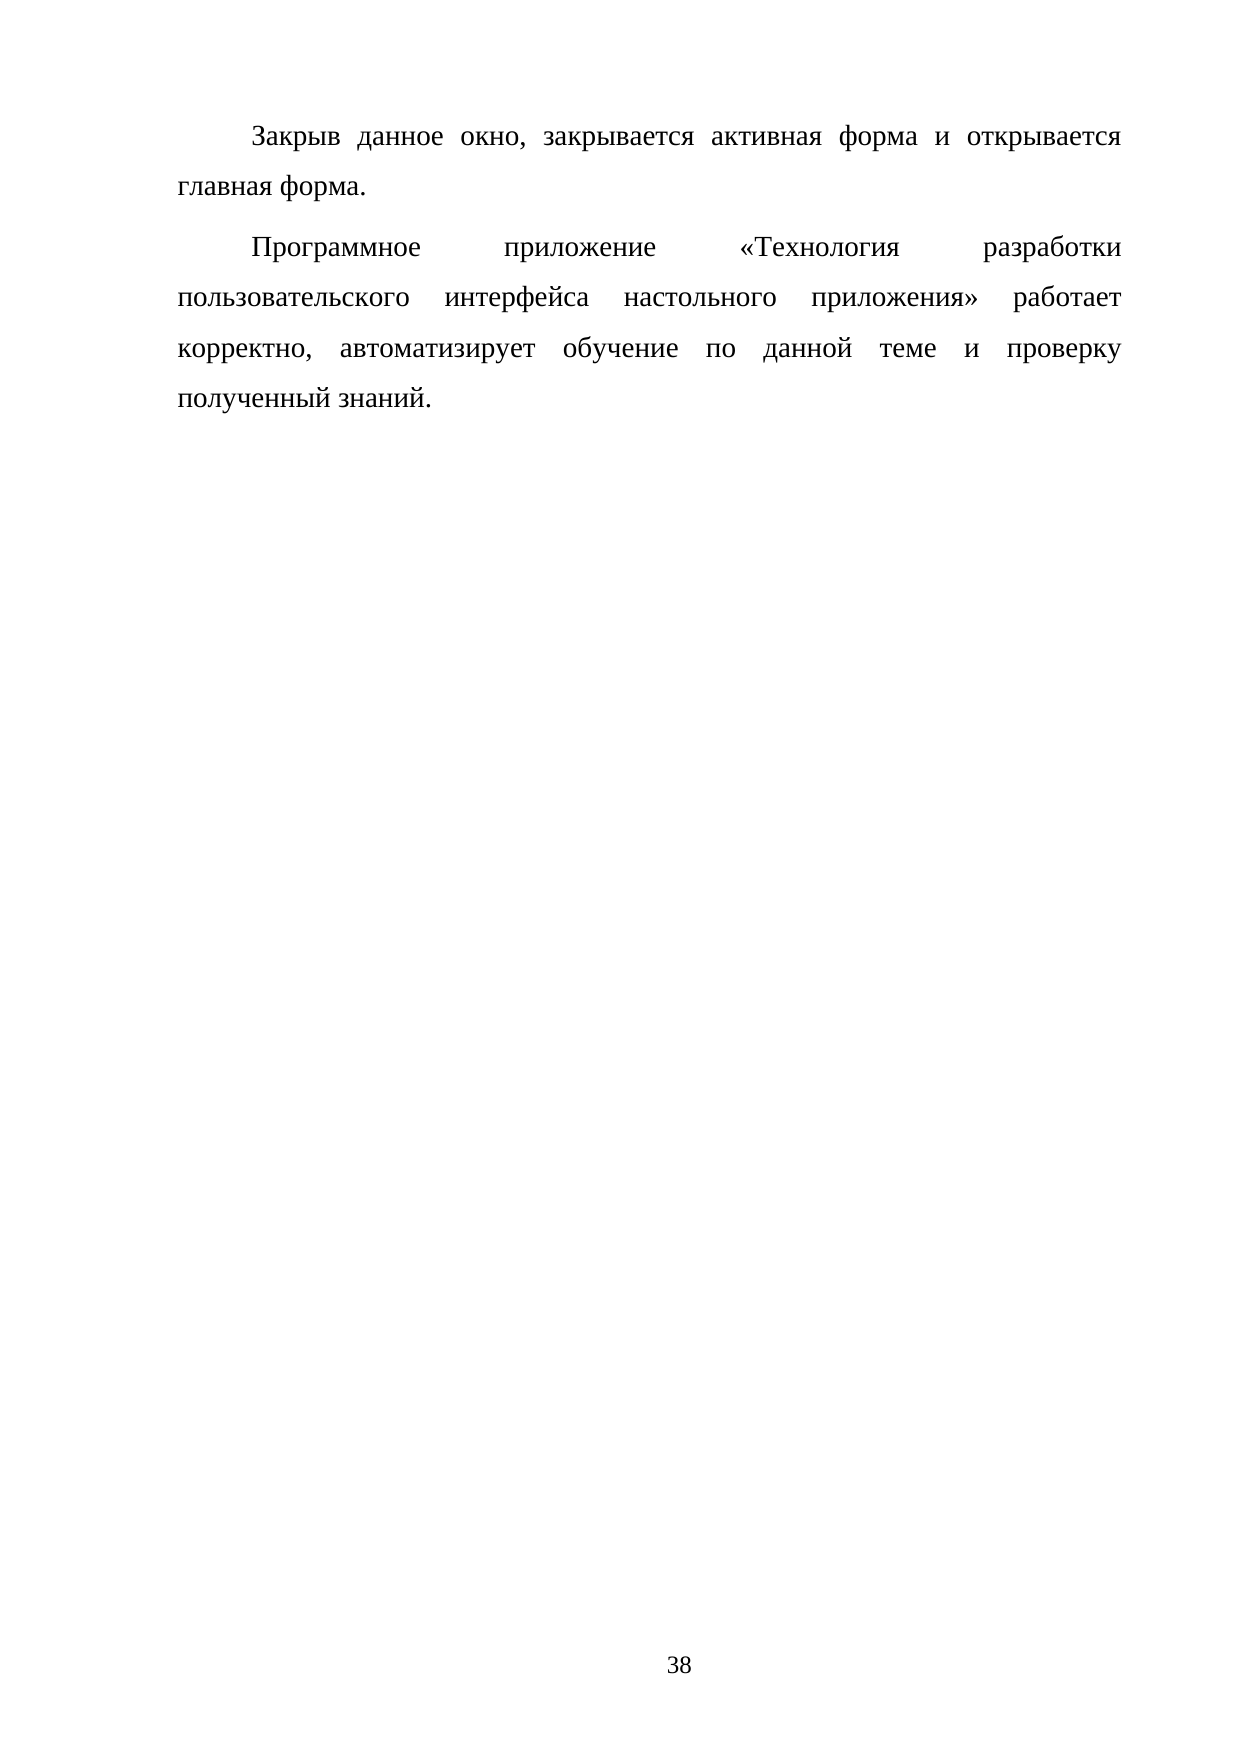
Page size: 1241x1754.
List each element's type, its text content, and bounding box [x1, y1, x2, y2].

text Закрыв данное окно, закрывается активная форма и открывается главная форма. [177, 118, 1122, 202]
text Программное приложение «Технология разработки пользовательского интерфейса настольного приложения» работает корректно, автоматизирует обучение по данной теме и проверку полученный знаний. [177, 229, 1122, 414]
